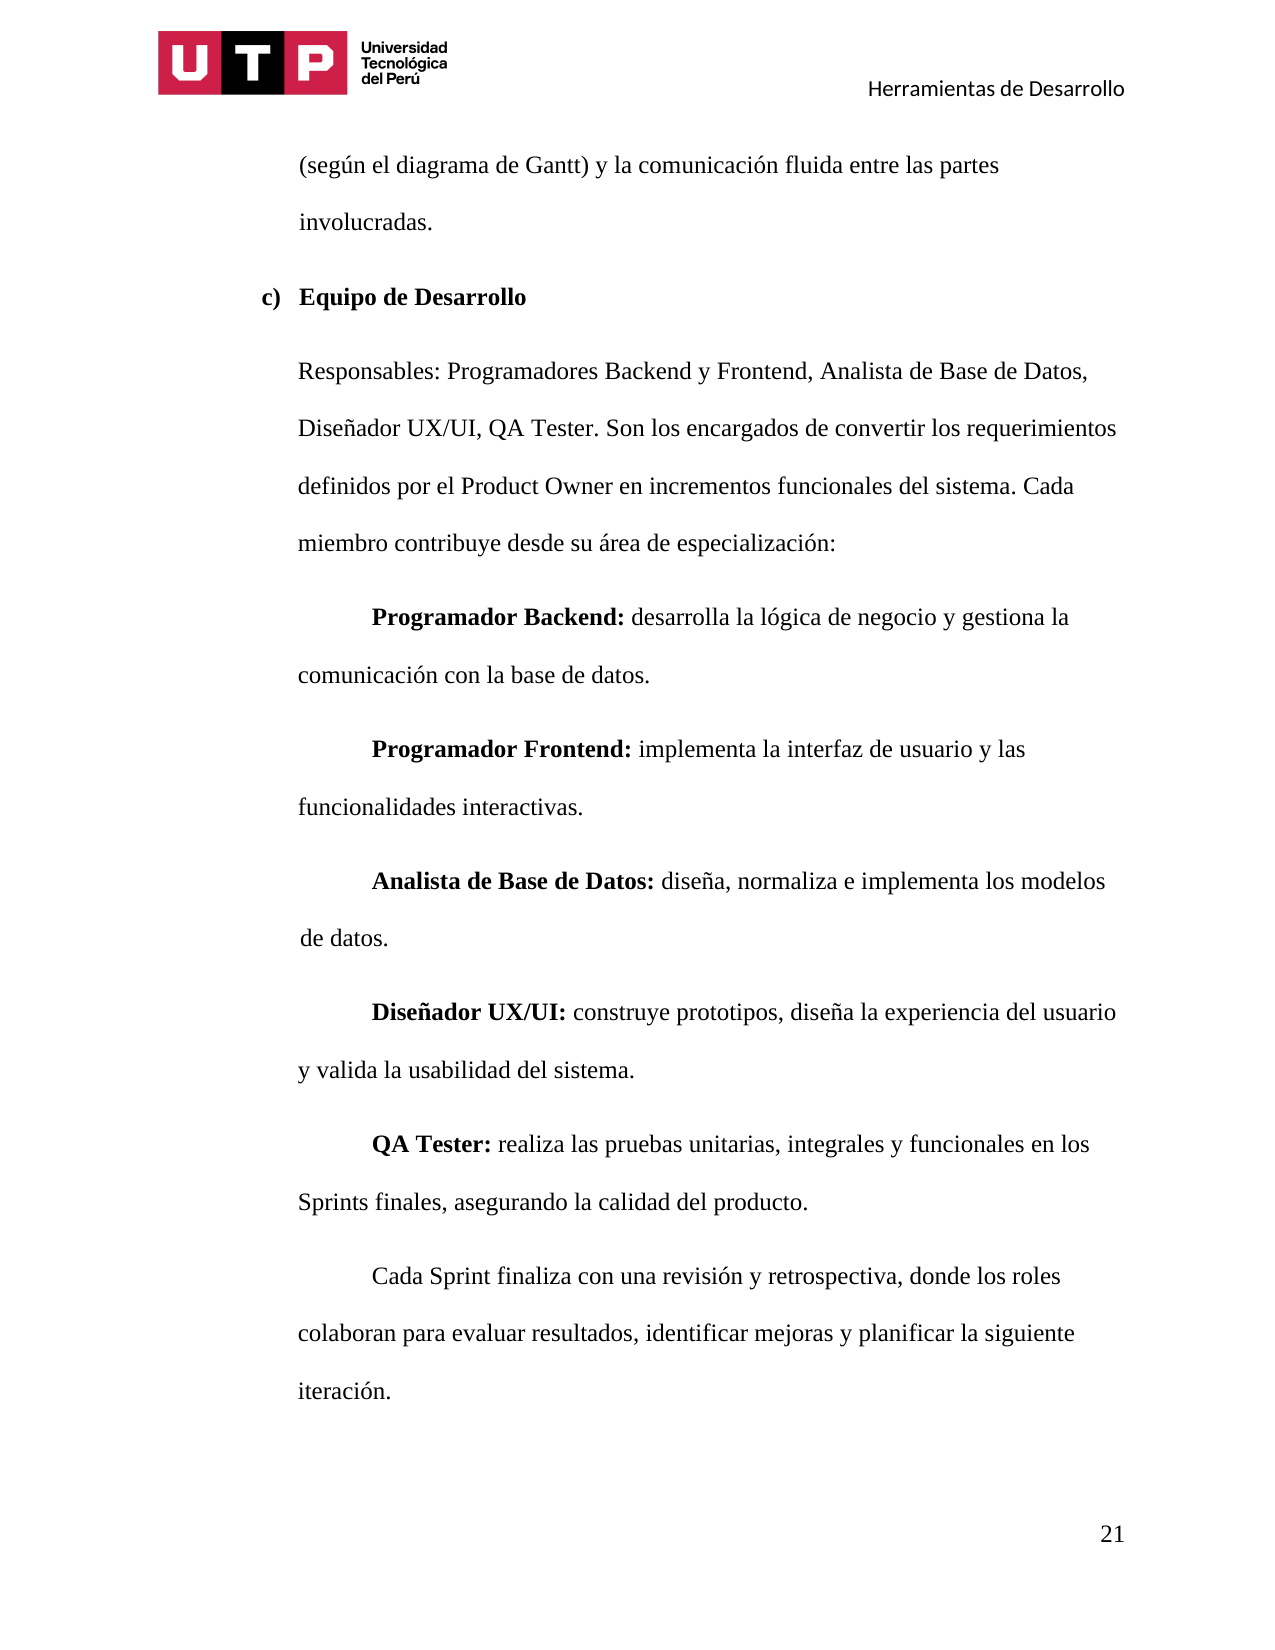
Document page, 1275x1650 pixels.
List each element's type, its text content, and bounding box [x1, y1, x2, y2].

text Diseñador UX/UI: construye prototipos, diseña la experiencia del usuario y valida la usabilidad del sistema. [298, 997, 1125, 1084]
text Programador Frontend: implementa la interfaz de usuario y las funcionalidades interactivas. [298, 734, 1125, 820]
text Analista de Base de Datos: diseña, normaliza e implementa los modelos de datos. [300, 866, 1125, 952]
picture [150, 22, 458, 104]
text Programador Backend: desarrolla la lógica de negocio y gestiona la comunicación con la base de datos. [298, 602, 1125, 689]
text QA Tester: realiza las pruebas unitarias, integrales y funcionales en los Sprints finales, asegurando la calidad del producto. [298, 1129, 1125, 1215]
list Equipo de Desarrollo [261, 282, 1125, 310]
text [299, 150, 1125, 236]
text Responsables: Programadores Backend y Frontend, Analista de Base de Datos, Diseñador UX/UI, QA Tester. Son los encargados de convertir los requerimientos definidos por el Product Owner en incrementos funcionales del sistema. Cada miembro contribuye desde su área de especialización: [298, 356, 1125, 557]
text Cada Sprint finaliza con una revisión y retrospectiva, donde los roles colaboran para evaluar resultados, identificar mejoras y planificar la siguiente iteración. [298, 1261, 1125, 1404]
